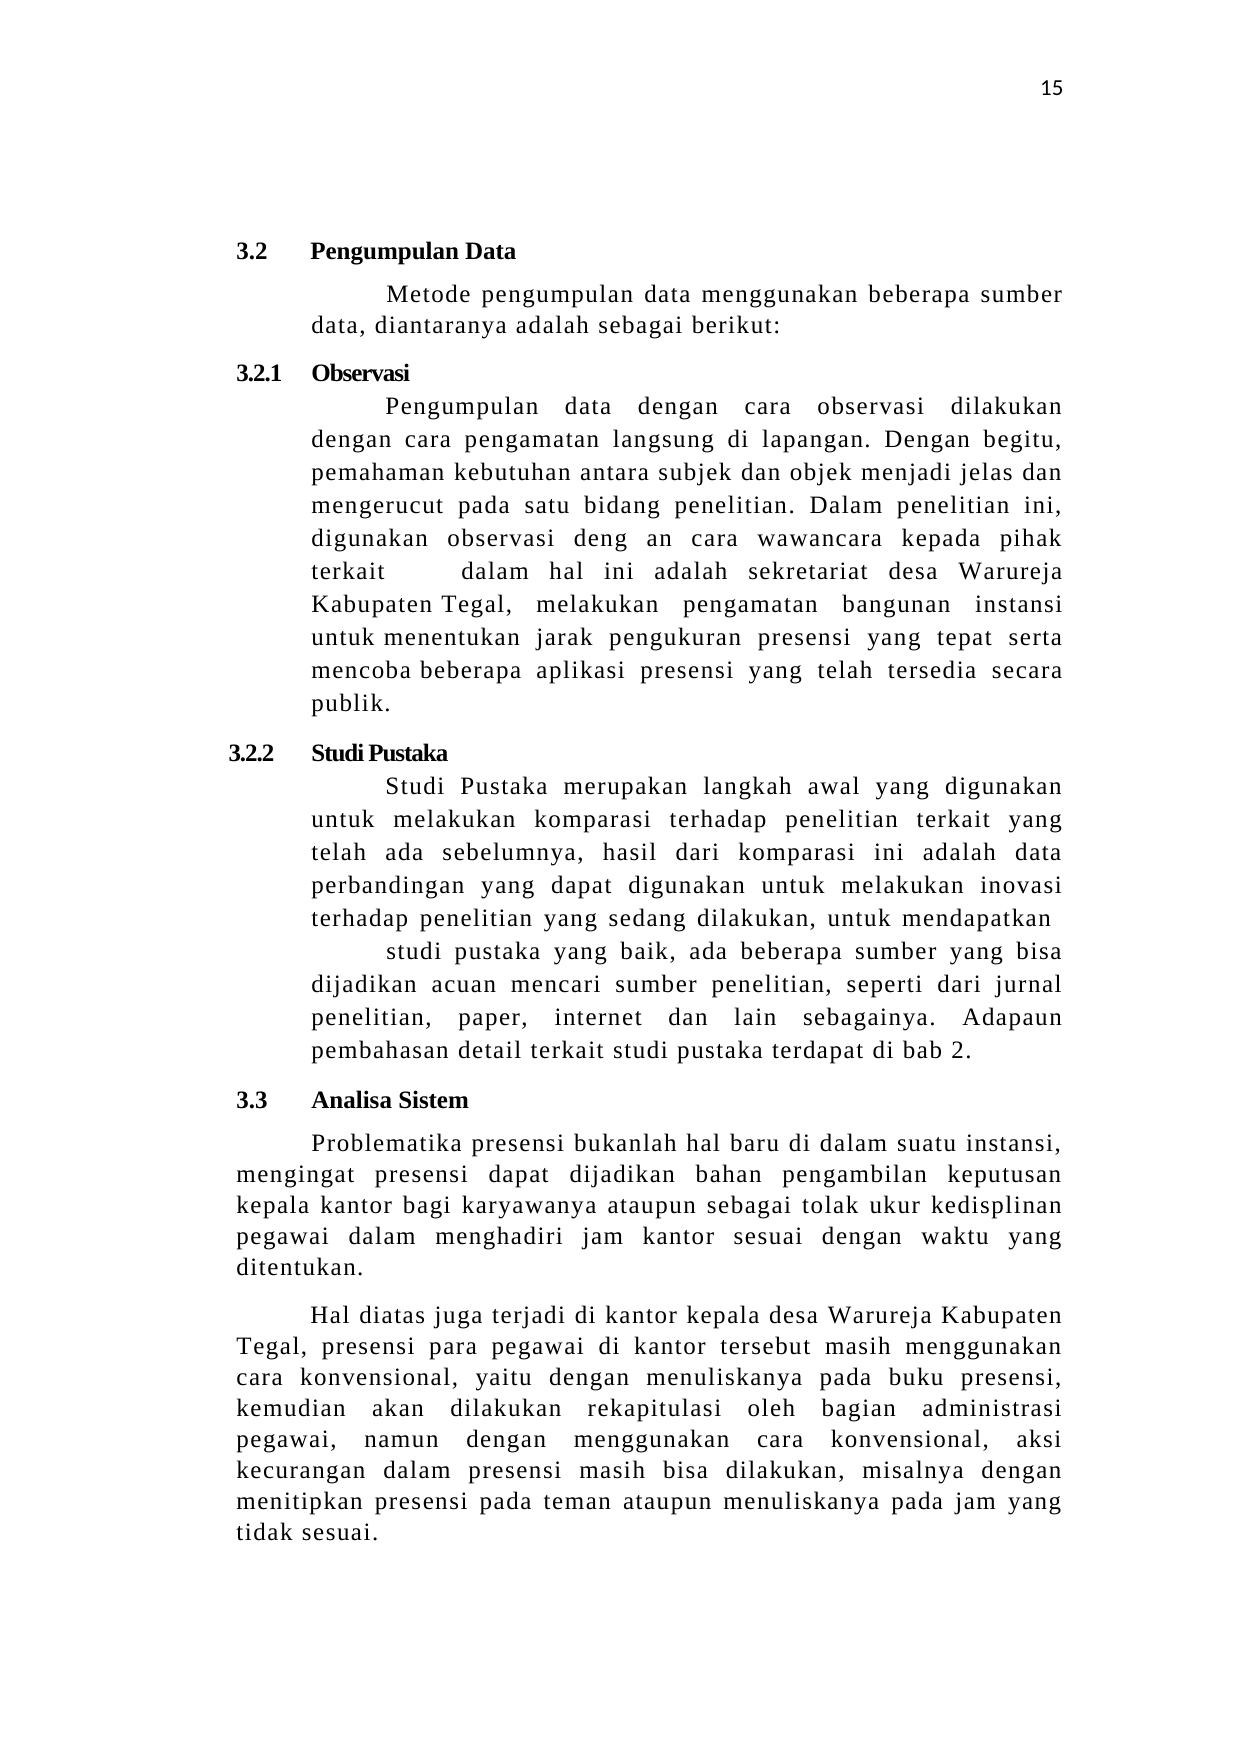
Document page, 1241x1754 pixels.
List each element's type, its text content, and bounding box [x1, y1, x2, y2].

subtitle Hal diatas juga terjadi di kantor kepala desa Warureja Kabupaten Tegal, presensi para pegawai di kantor tersebut masih menggunakan cara konvensional, yaitu dengan menuliskanya pada buku presensi, kemudian akan dilakukan rekapitulasi oleh bagian administrasi pegawai, namun dengan menggunakan cara konvensional, aksi kecurangan dalam presensi masih bisa dilakukan, misalnya dengan menitipkan presensi pada teman ataupun menuliskanya pada jam yang tidak sesuai. [236, 1300, 1063, 1546]
subtitle Analisa Sistem [236, 1085, 1063, 1114]
subtitle Metode pengumpulan data menggunakan beberapa sumber data, diantaranya adalah sebagai berikut: [311, 279, 1063, 339]
subtitle Problematika presensi bukanlah hal baru di dalam suatu instansi, mengingat presensi dapat dijadikan bahan pengambilan keputusan kepala kantor bagi karyawanya ataupun sebagai tolak ukur kedisplinan pegawai dalam menghadiri jam kantor sesuai dengan waktu yang ditentukan. [236, 1128, 1063, 1281]
title Studi Pustaka [228, 738, 1063, 767]
subtitle Pengumpulan Data [236, 236, 1063, 265]
subtitle Studi Pustaka merupakan langkah awal yang digunakan untuk melakukan komparasi terhadap penelitian terkait yang telah ada sebelumnya, hasil dari komparasi ini adalah data perbandingan yang dapat digunakan untuk melakukan inovasi terhadap penelitian yang sedang dilakukan, untuk mendapatkan studi pustaka yang baik, ada beberapa sumber yang bisa dijadikan acuan mencari sumber penelitian, seperti dari jurnal penelitian, paper, internet dan lain sebagainya. Adapaun pembahasan detail terkait studi pustaka terdapat di bab 2. [311, 771, 1063, 1064]
title Observasi [236, 358, 1063, 387]
subtitle Pengumpulan data dengan cara observasi dilakukan dengan cara pengamatan langsung di lapangan. Dengan begitu, pemahaman kebutuhan antara subjek dan objek menjadi jelas dan mengerucut pada satu bidang penelitian. Dalam penelitian ini, digunakan observasi deng an cara wawancara kepada pihak terkait dalam hal ini adalah sekretariat desa Warureja Kabupaten Tegal, melakukan pengamatan bangunan instansi untuk menentukan jarak pengukuran presensi yang tepat serta mencoba beberapa aplikasi presensi yang telah tersedia secara publik. [311, 391, 1063, 717]
